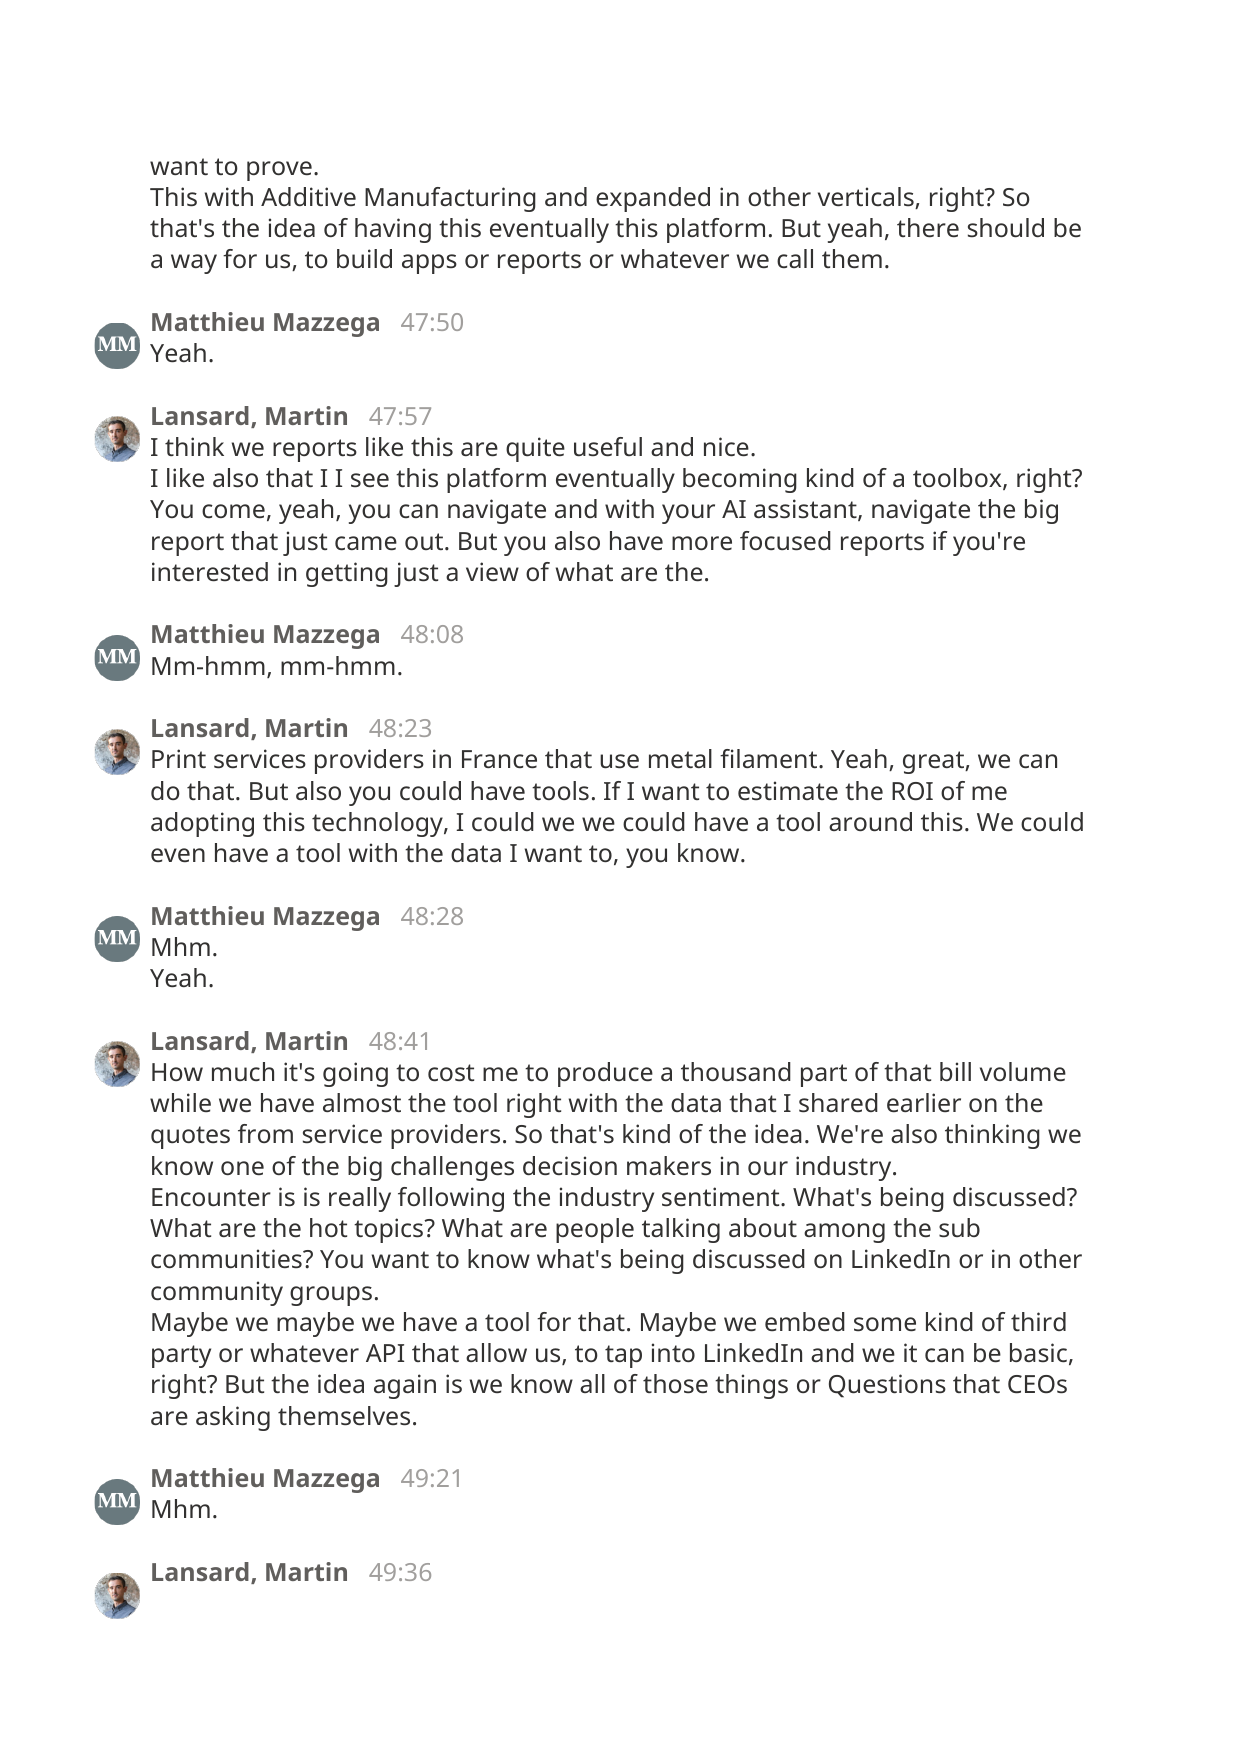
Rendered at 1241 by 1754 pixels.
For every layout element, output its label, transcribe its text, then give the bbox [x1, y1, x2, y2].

text Lansard, Martin 48:41 How much it's going to cost me to produce a thousand part of that bill volume while we have almost the tool right with the data that I shared earlier on the quotes from service providers. So that's kind of the idea. We're also thinking we know one of the big challenges decision makers in our industry. Encounter is is really following the industry sentiment. What's being discussed? What are the hot topics? What are people talking about among the sub communities? You want to know what's being discussed on LinkedIn or in other community groups. Maybe we maybe we have a tool for that. Maybe we embed some kind of third party or whatever API that allow us, to tap into LinkedIn and we it can be basic, right? But the idea again is we know all of those things or Questions that CEOs are asking themselves. [150, 994, 1090, 1431]
picture [94, 1479, 140, 1525]
text Lansard, Martin 48:23 Print services providers in France that use metal filament. Yeah, great, we can do that. But also you could have tools. If I want to estimate the ROI of me adopting this technology, I could we we could have a tool around this. We could even have a tool with the data I want to, you know. [150, 681, 1090, 869]
text Matthieu Mazzega 48:08 Mm-hmm, mm-hmm. [150, 587, 1090, 681]
picture [94, 729, 140, 775]
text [150, 150, 1090, 275]
text Matthieu Mazzega 47:50 Yeah. [150, 275, 1090, 369]
picture [94, 323, 140, 369]
picture [94, 916, 140, 962]
picture [94, 635, 140, 681]
text Lansard, Martin 47:57 I think we reports like this are quite useful and nice. I like also that I I see this platform eventually becoming kind of a toolbox, right? You come, yeah, you can navigate and with your AI assistant, navigate the big report that just came out. But you also have more focused reports if you're interested in getting just a view of what are the. [150, 369, 1090, 587]
text Matthieu Mazzega 48:28 Mhm. Yeah. [150, 869, 1090, 994]
picture [94, 416, 140, 462]
picture [94, 1041, 140, 1087]
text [150, 1525, 1090, 1587]
text Matthieu Mazzega 49:21 Mhm. [150, 1431, 1090, 1525]
picture [94, 1573, 140, 1619]
